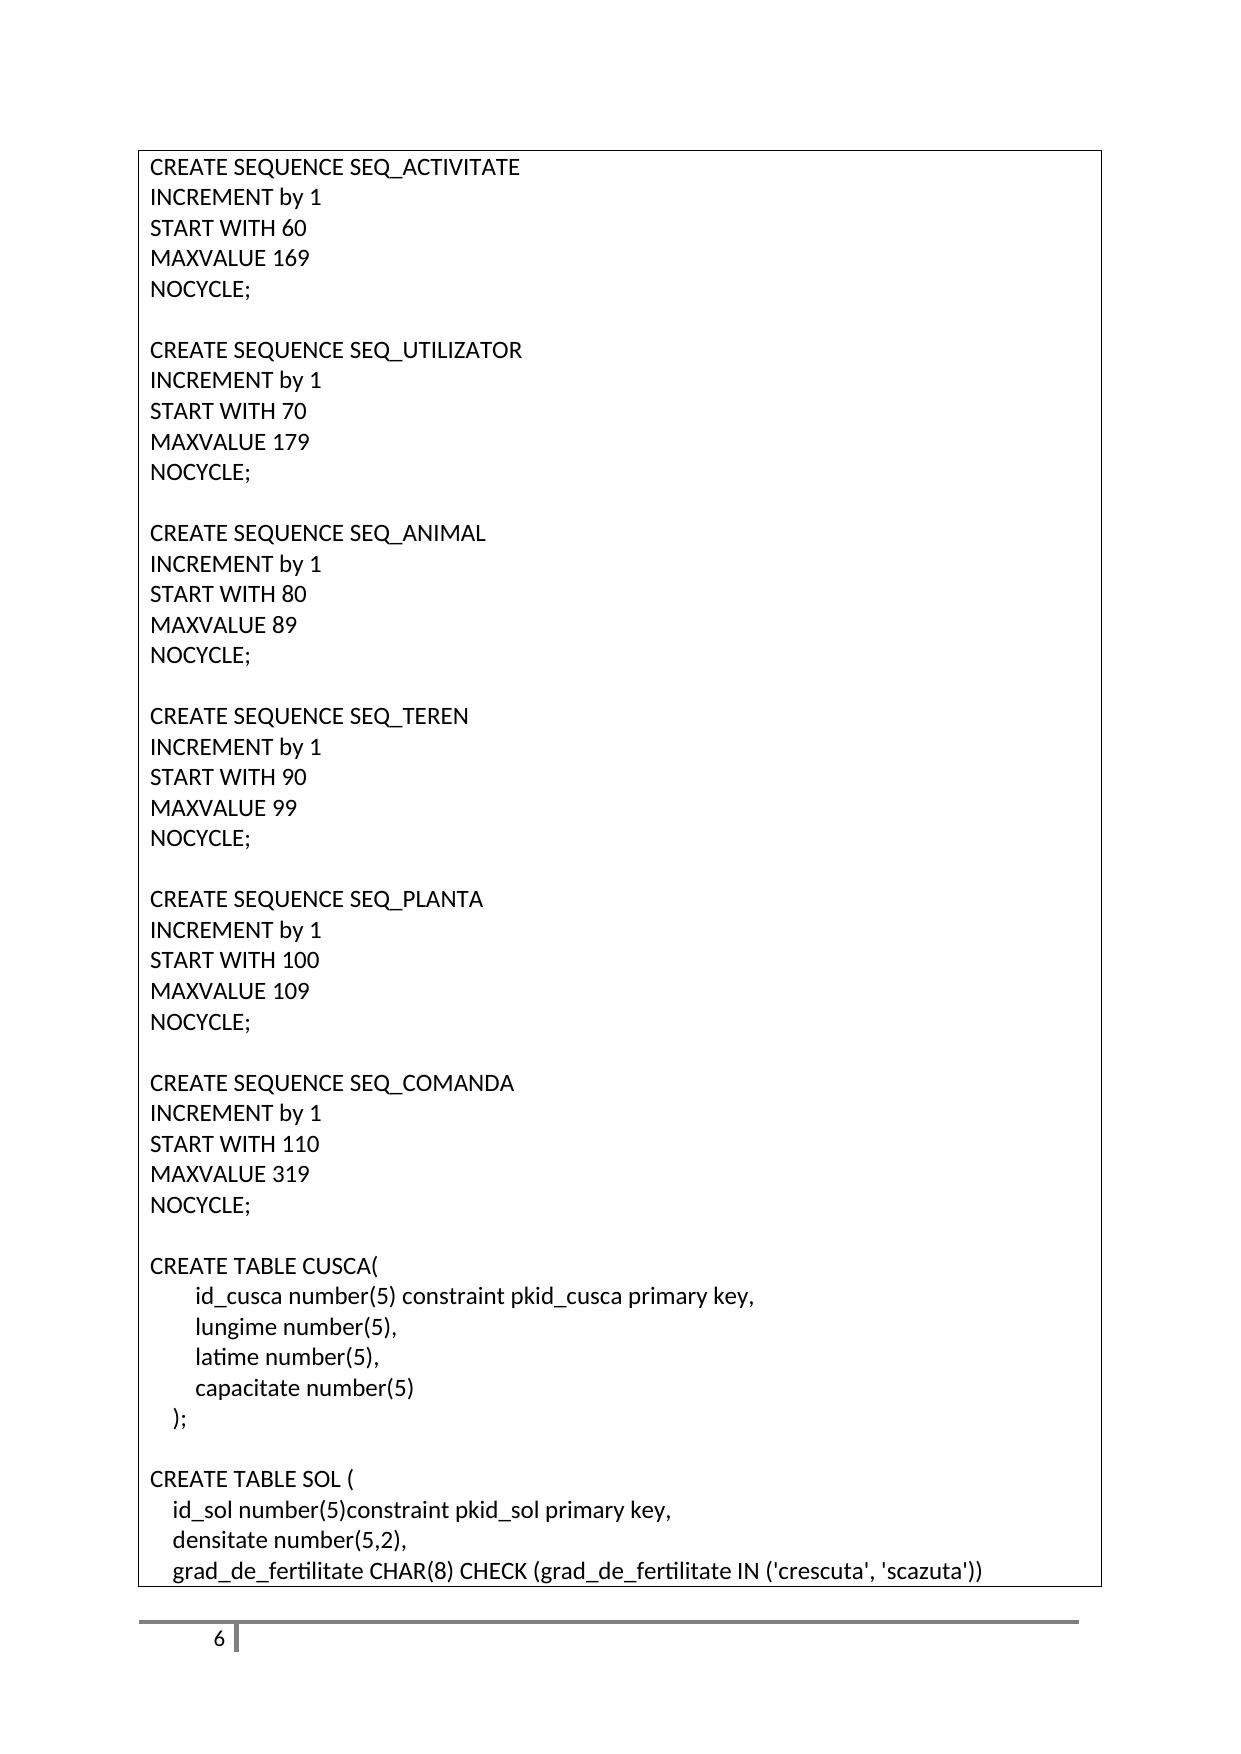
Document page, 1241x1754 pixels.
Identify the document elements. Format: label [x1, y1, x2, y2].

table_header [139, 151, 1101, 1586]
